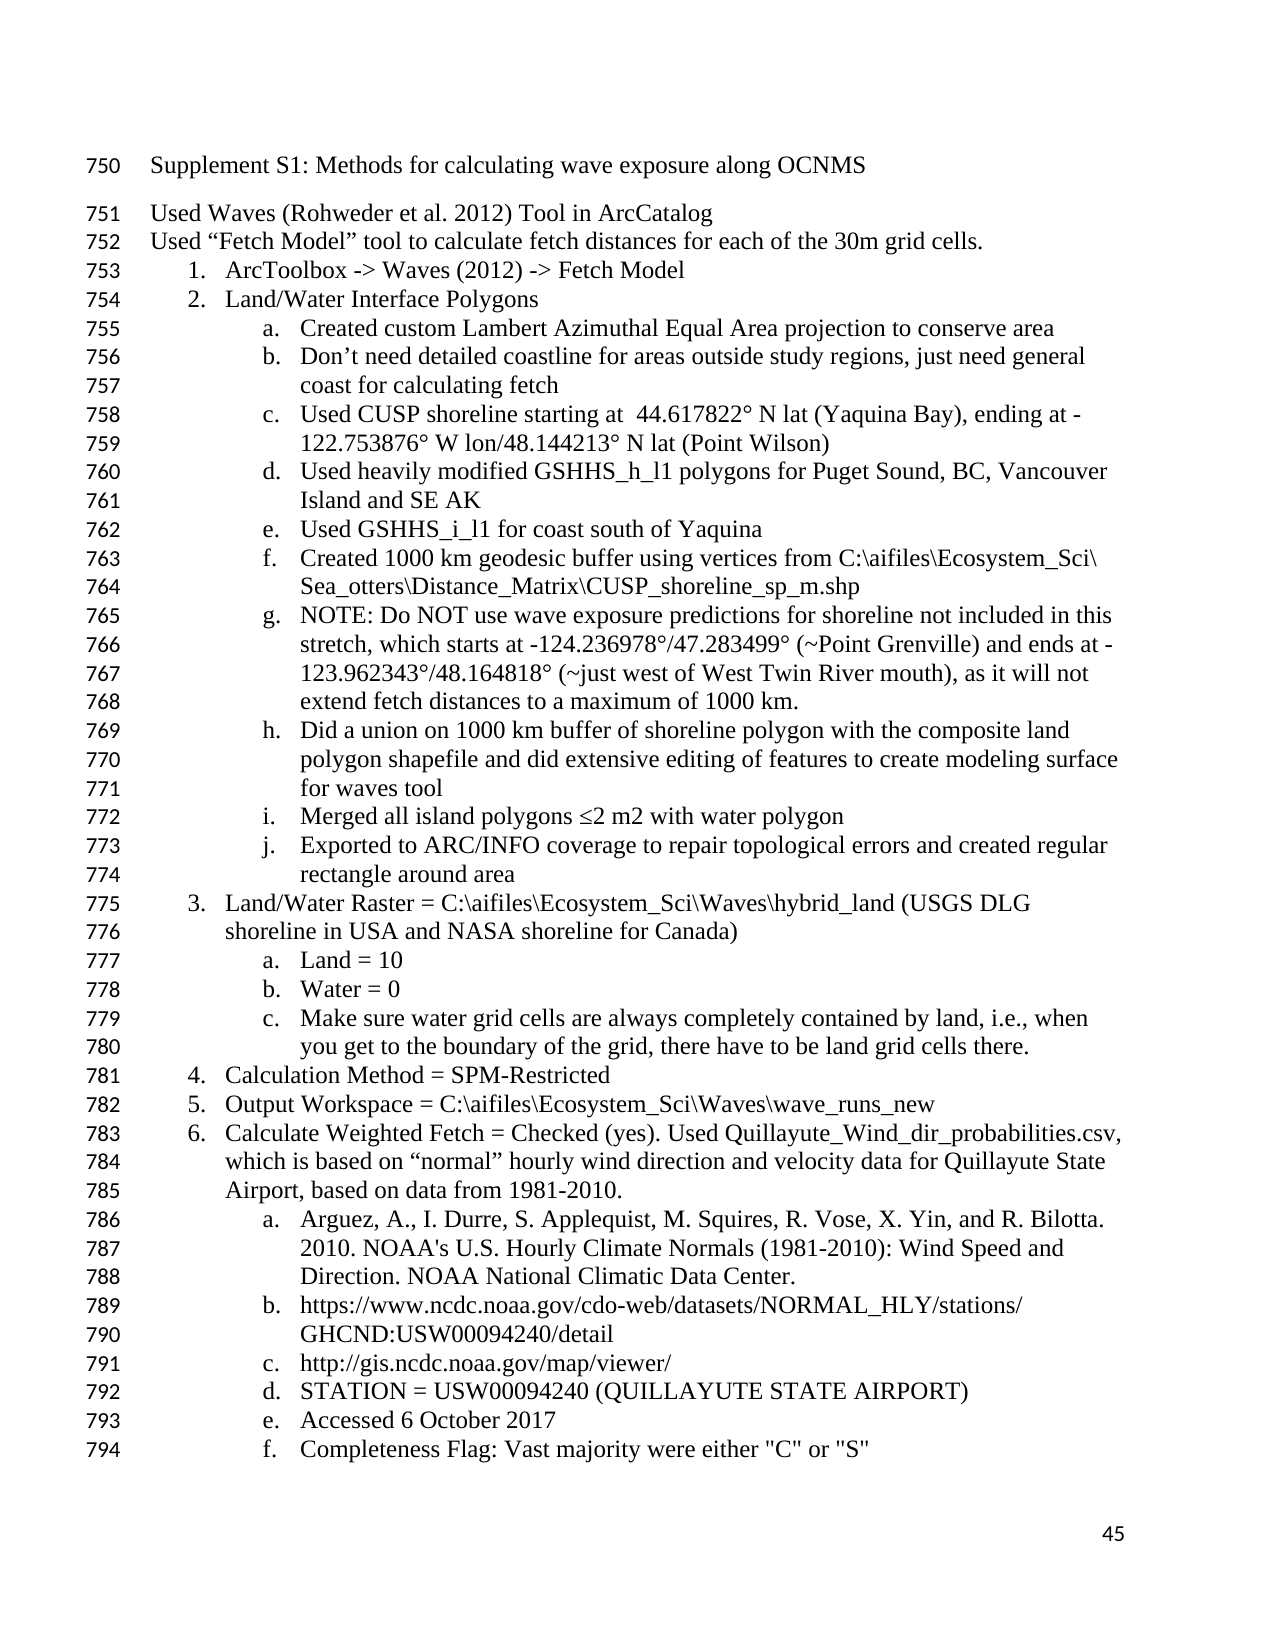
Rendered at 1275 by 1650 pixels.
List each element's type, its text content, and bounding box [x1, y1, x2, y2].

list ArcToolbox -> Waves (2012) -> Fetch Model [187, 255, 1125, 284]
list Accessed 6 October 2017 [262, 1405, 1125, 1434]
list http://gis.ncdc.noaa.gov/map/viewer/ [262, 1348, 1125, 1376]
list Don’t need detailed coastline for areas outside study regions, just need general coast for calculating fetch [262, 341, 1125, 399]
list https://www.ncdc.noaa.gov/cdo-web/datasets/NORMAL_HLY/stations/GHCND:USW00094240/detail [262, 1290, 1125, 1348]
text Used “Fetch Model” tool to calculate fetch distances for each of the 30m grid cells. [150, 226, 1125, 255]
list Created 1000 km geodesic buffer using vertices from C:\aifiles\Ecosystem_Sci\Sea_otters\Distance_Matrix\CUSP_shoreline_sp_m.shp [262, 543, 1125, 600]
list Make sure water grid cells are always completely contained by land, i.e., when you get to the boundary of the grid, there have to be land grid cells there. [262, 1003, 1125, 1060]
list Completeness Flag: Vast majority were either "C" or "S" [262, 1434, 1125, 1463]
list Exported to ARC/INFO coverage to repair topological errors and created regular rectangle around area [262, 830, 1125, 888]
list Land = 10 [262, 945, 1125, 974]
text Supplement S1: Methods for calculating wave exposure along OCNMS [150, 150, 1125, 179]
list Calculation Method = SPM-Restricted [187, 1060, 1125, 1089]
list STATION = USW00094240 (QUILLAYUTE STATE AIRPORT) [262, 1376, 1125, 1405]
list Used CUSP shoreline starting at 44.617822° N lat (Yaquina Bay), ending at -122.753876° W lon/48.144213° N lat (Point Wilson) [262, 399, 1125, 456]
list NOTE: Do NOT use wave exposure predictions for shoreline not included in this stretch, which starts at -124.236978°/47.283499° (~Point Grenville) and ends at -123.962343°/48.164818° (~just west of West Twin River mouth), as it will not extend fetch distances to a maximum of 1000 km. [262, 600, 1125, 715]
list Water = 0 [262, 974, 1125, 1003]
list Arguez, A., I. Durre, S. Applequist, M. Squires, R. Vose, X. Yin, and R. Bilotta. 2010. NOAA's U.S. Hourly Climate Normals (1981-2010): Wind Speed and Direction. NOAA National Climatic Data Center. [262, 1204, 1125, 1290]
list Output Workspace = C:\aifiles\Ecosystem_Sci\Waves\wave_runs_new [187, 1089, 1125, 1118]
list Used GSHHS_i_l1 for coast south of Yaquina [262, 514, 1125, 543]
list Used heavily modified GSHHS_h_l1 polygons for Puget Sound, BC, Vancouver Island and SE AK [262, 456, 1125, 514]
list Did a union on 1000 km buffer of shoreline polygon with the composite land polygon shapefile and did extensive editing of features to create modeling surface for waves tool [262, 715, 1125, 801]
text Used Waves (Rohweder et al. 2012) Tool in ArcCatalog [150, 198, 1125, 226]
list Land/Water Interface Polygons [187, 284, 1125, 313]
list Created custom Lambert Azimuthal Equal Area projection to conserve area [262, 313, 1125, 341]
list Land/Water Raster = C:\aifiles\Ecosystem_Sci\Waves\hybrid_land (USGS DLG shoreline in USA and NASA shoreline for Canada) [187, 888, 1125, 945]
list Calculate Weighted Fetch = Checked (yes). Used Quillayute_Wind_dir_probabilities.csv, which is based on “normal” hourly wind direction and velocity data for Quillayute State Airport, based on data from 1981-2010. [187, 1118, 1125, 1204]
list Merged all island polygons ≤2 m2 with water polygon [262, 801, 1125, 830]
